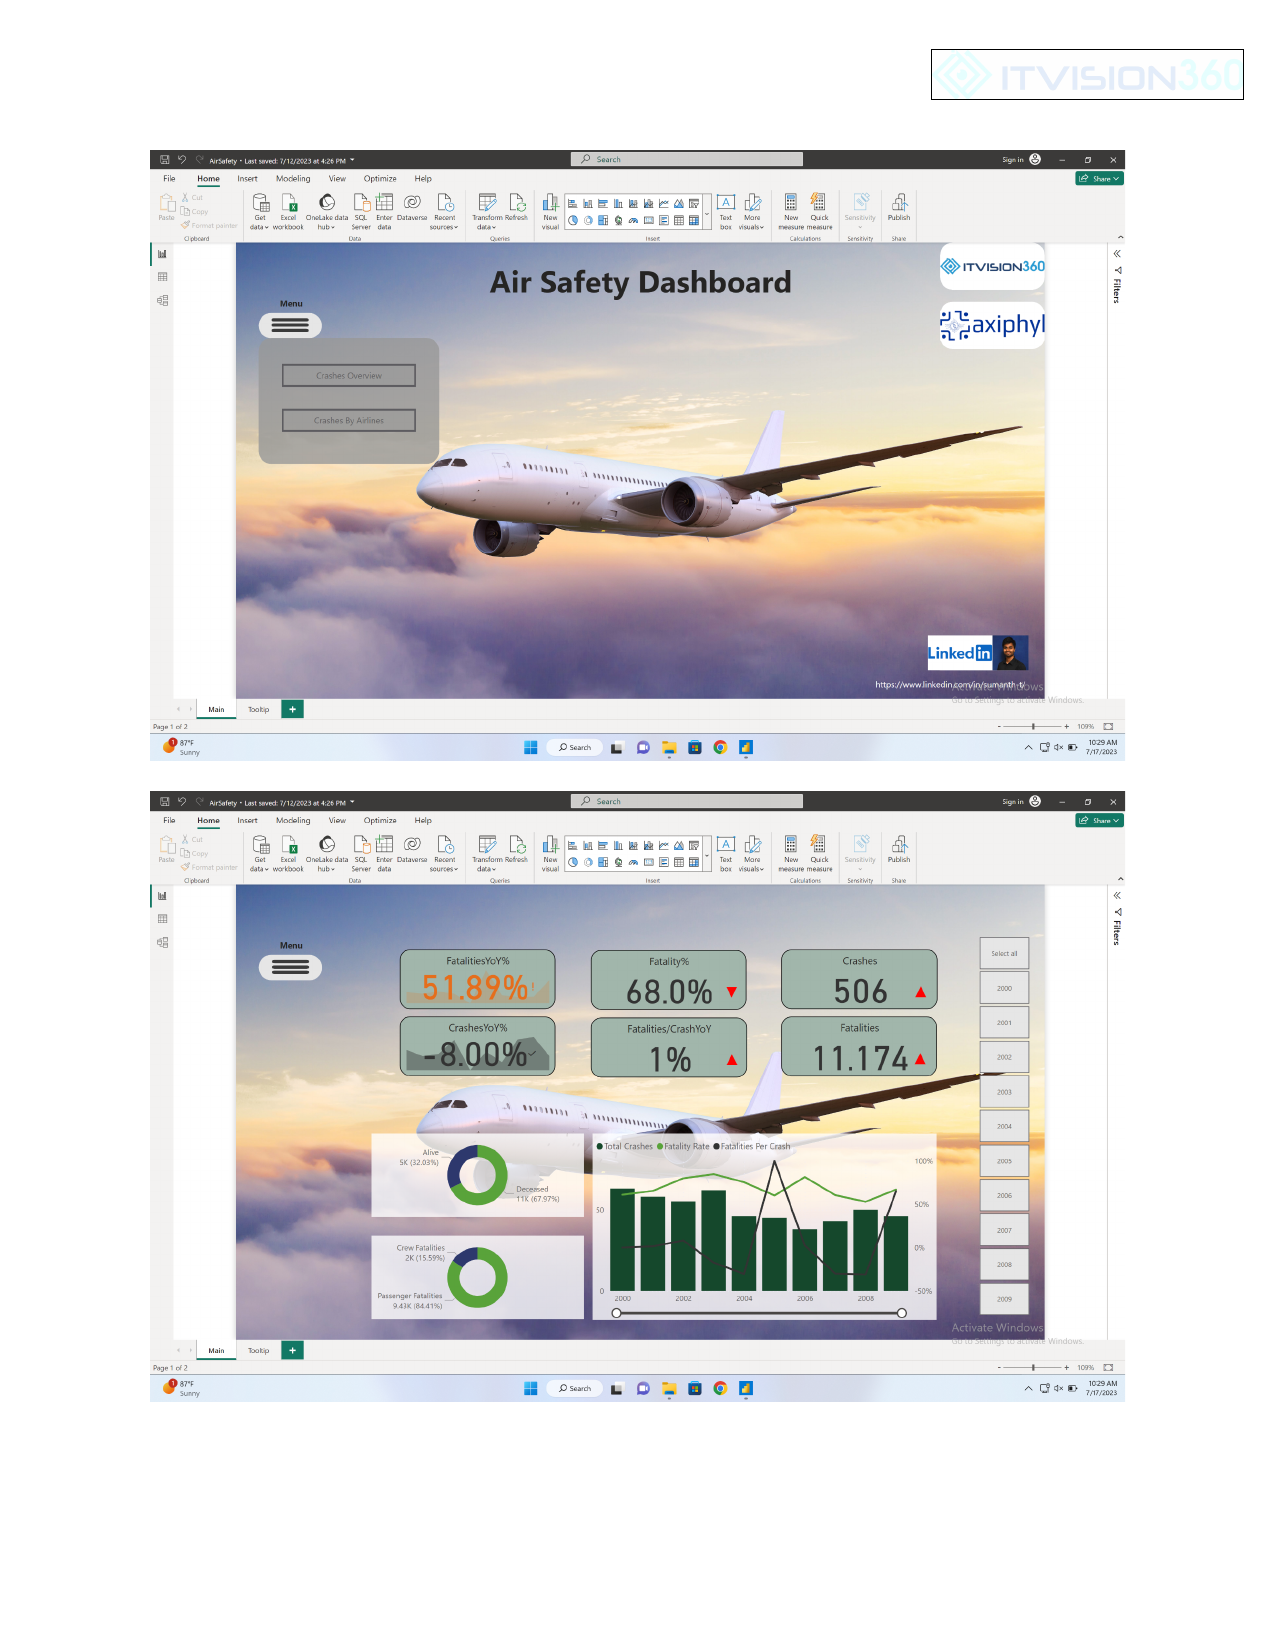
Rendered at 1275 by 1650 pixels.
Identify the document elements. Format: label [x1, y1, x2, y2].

picture [150, 791, 1125, 1402]
picture [150, 150, 1125, 761]
